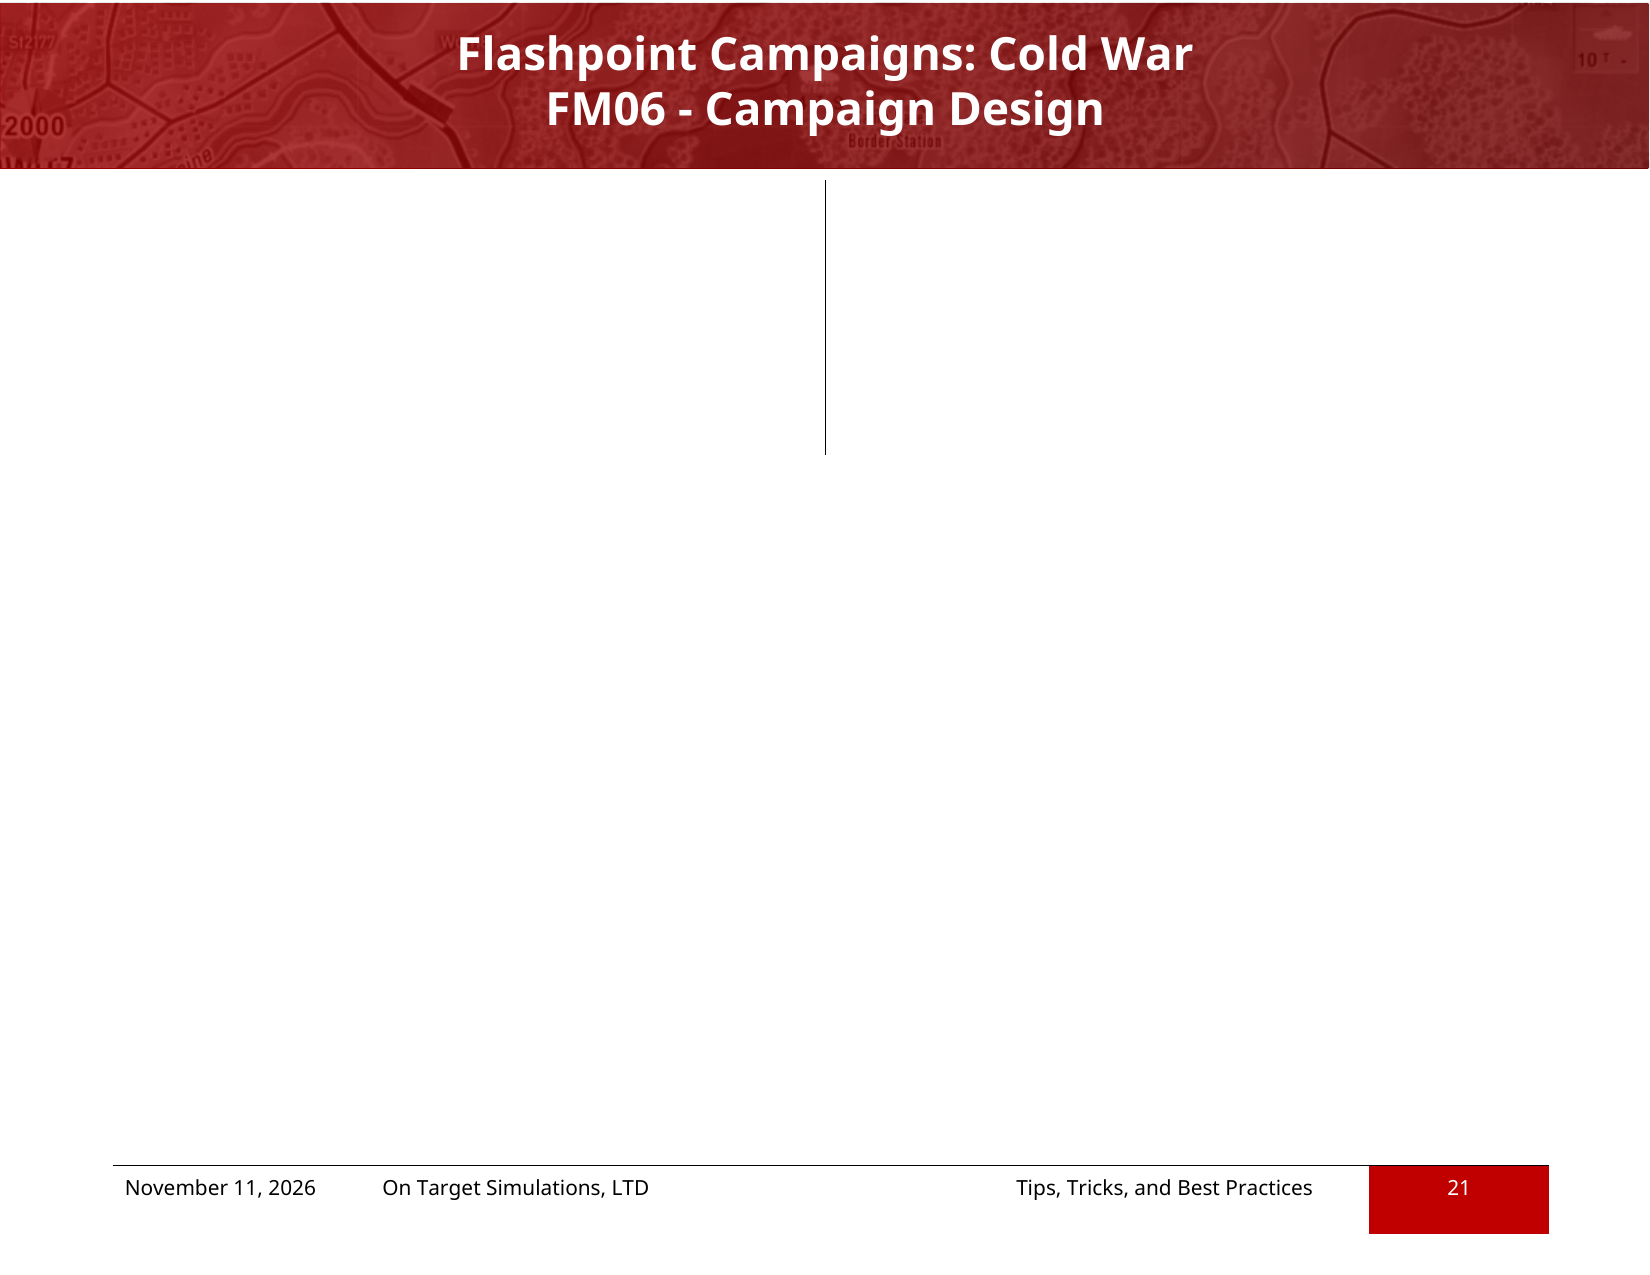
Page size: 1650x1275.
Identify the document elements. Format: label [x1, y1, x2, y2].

picture [0, 2, 1650, 168]
